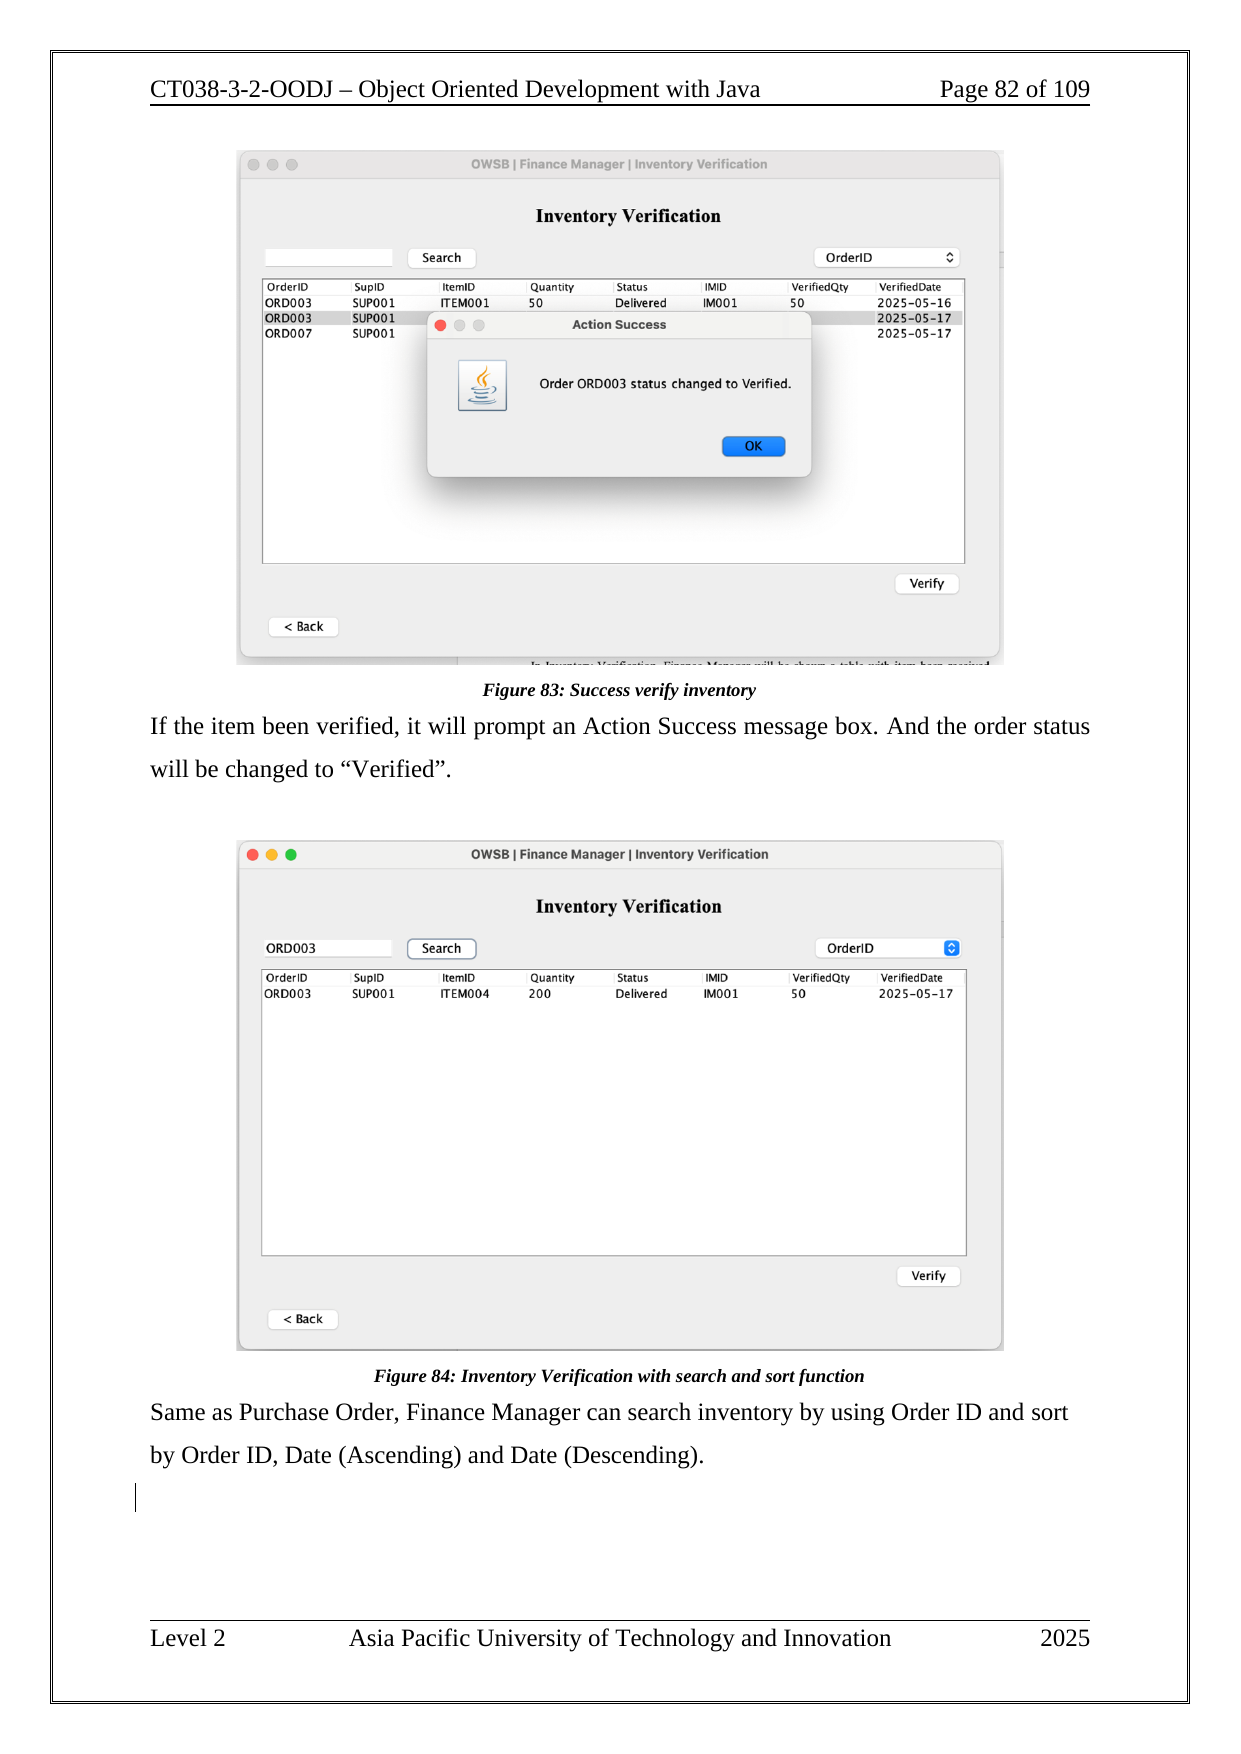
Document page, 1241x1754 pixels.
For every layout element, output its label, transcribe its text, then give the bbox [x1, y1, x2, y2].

picture [236, 150, 1004, 665]
text Figure 83: Success verify inventory [150, 679, 1090, 701]
text If the item been verified, it will prompt an Action Success message box. And the order status will be changed to “Verified”. [150, 711, 1090, 783]
text Figure 84: Inventory Verification with search and sort function [150, 1365, 1090, 1386]
picture [236, 840, 1004, 1351]
text Same as Purchase Order, Finance Manager can search inventory by using Order ID and sort by Order ID, Date (Ascending) and Date (Descending). [150, 1397, 1090, 1469]
